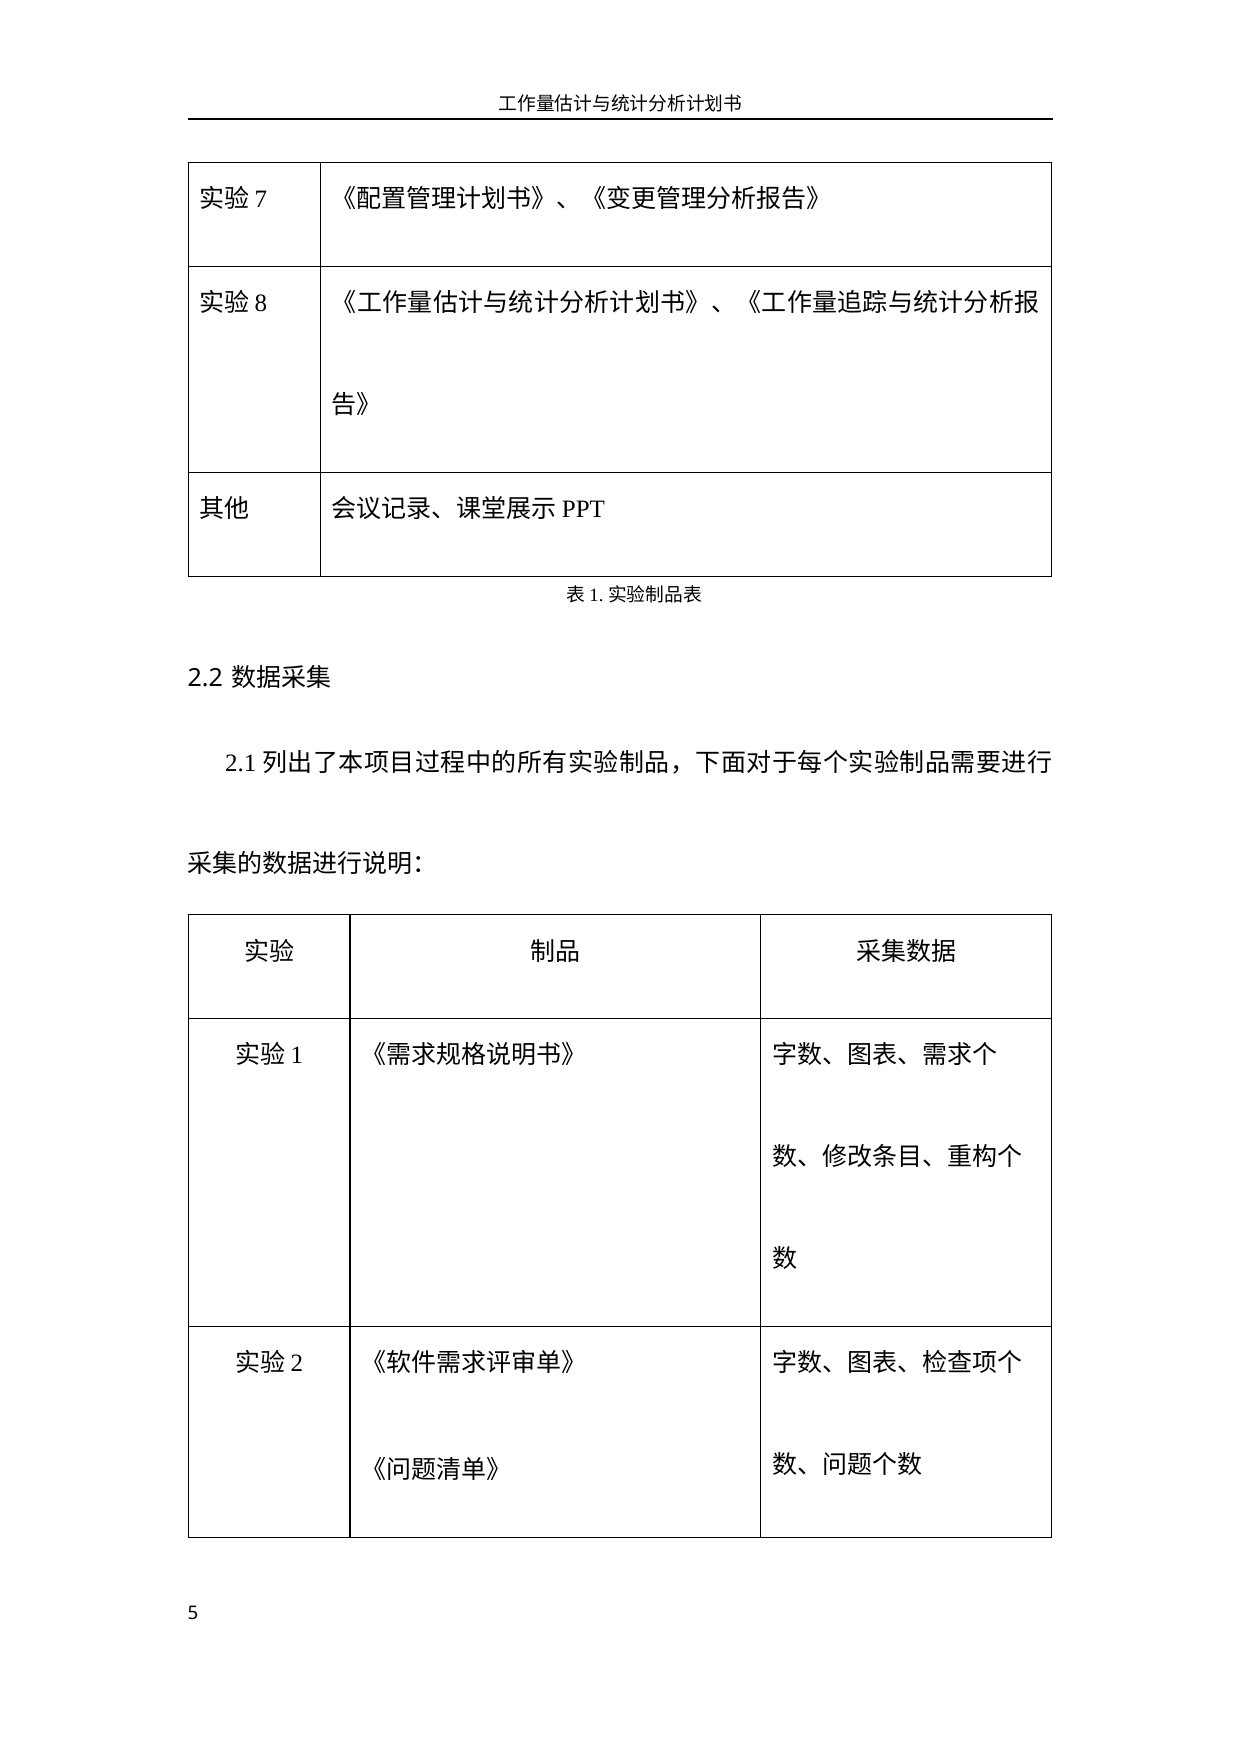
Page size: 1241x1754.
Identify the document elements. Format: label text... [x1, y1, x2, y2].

table_cell 其他 [189, 473, 320, 576]
table_header 采集数据 [761, 915, 1051, 1018]
table_header 制品 [351, 915, 760, 1018]
table_cell 实验1 [189, 1019, 349, 1326]
table_cell 《软件需求评审单》 《问题清单》 [351, 1327, 760, 1537]
table_cell 《需求规格说明书》 [351, 1019, 760, 1326]
table_cell 实验7 [189, 163, 320, 266]
subtitle 数据采集 [187, 641, 1053, 709]
table_cell 《配置管理计划书》、《变更管理分析报告》 [321, 163, 1051, 266]
text 2.1列出了本项目过程中的所有实验制品，下面对于每个实验制品需要进行采集的数据进行说明： [187, 726, 1053, 896]
table_cell 会议记录、课堂展示PPT [321, 473, 1051, 576]
table_cell 《工作量估计与统计分析计划书》、《工作量追踪与统计分析报告》 [321, 267, 1051, 472]
table_cell 字数、图表、检查项个数、问题个数 [761, 1327, 1051, 1537]
table_header 实验 [189, 915, 349, 1018]
table_cell 实验2 [189, 1327, 349, 1537]
table_cell 实验8 [189, 267, 320, 472]
text 表1. 实验制品表 [187, 577, 1053, 611]
table_cell 字数、图表、需求个数、修改条目、重构个数 [761, 1019, 1051, 1326]
